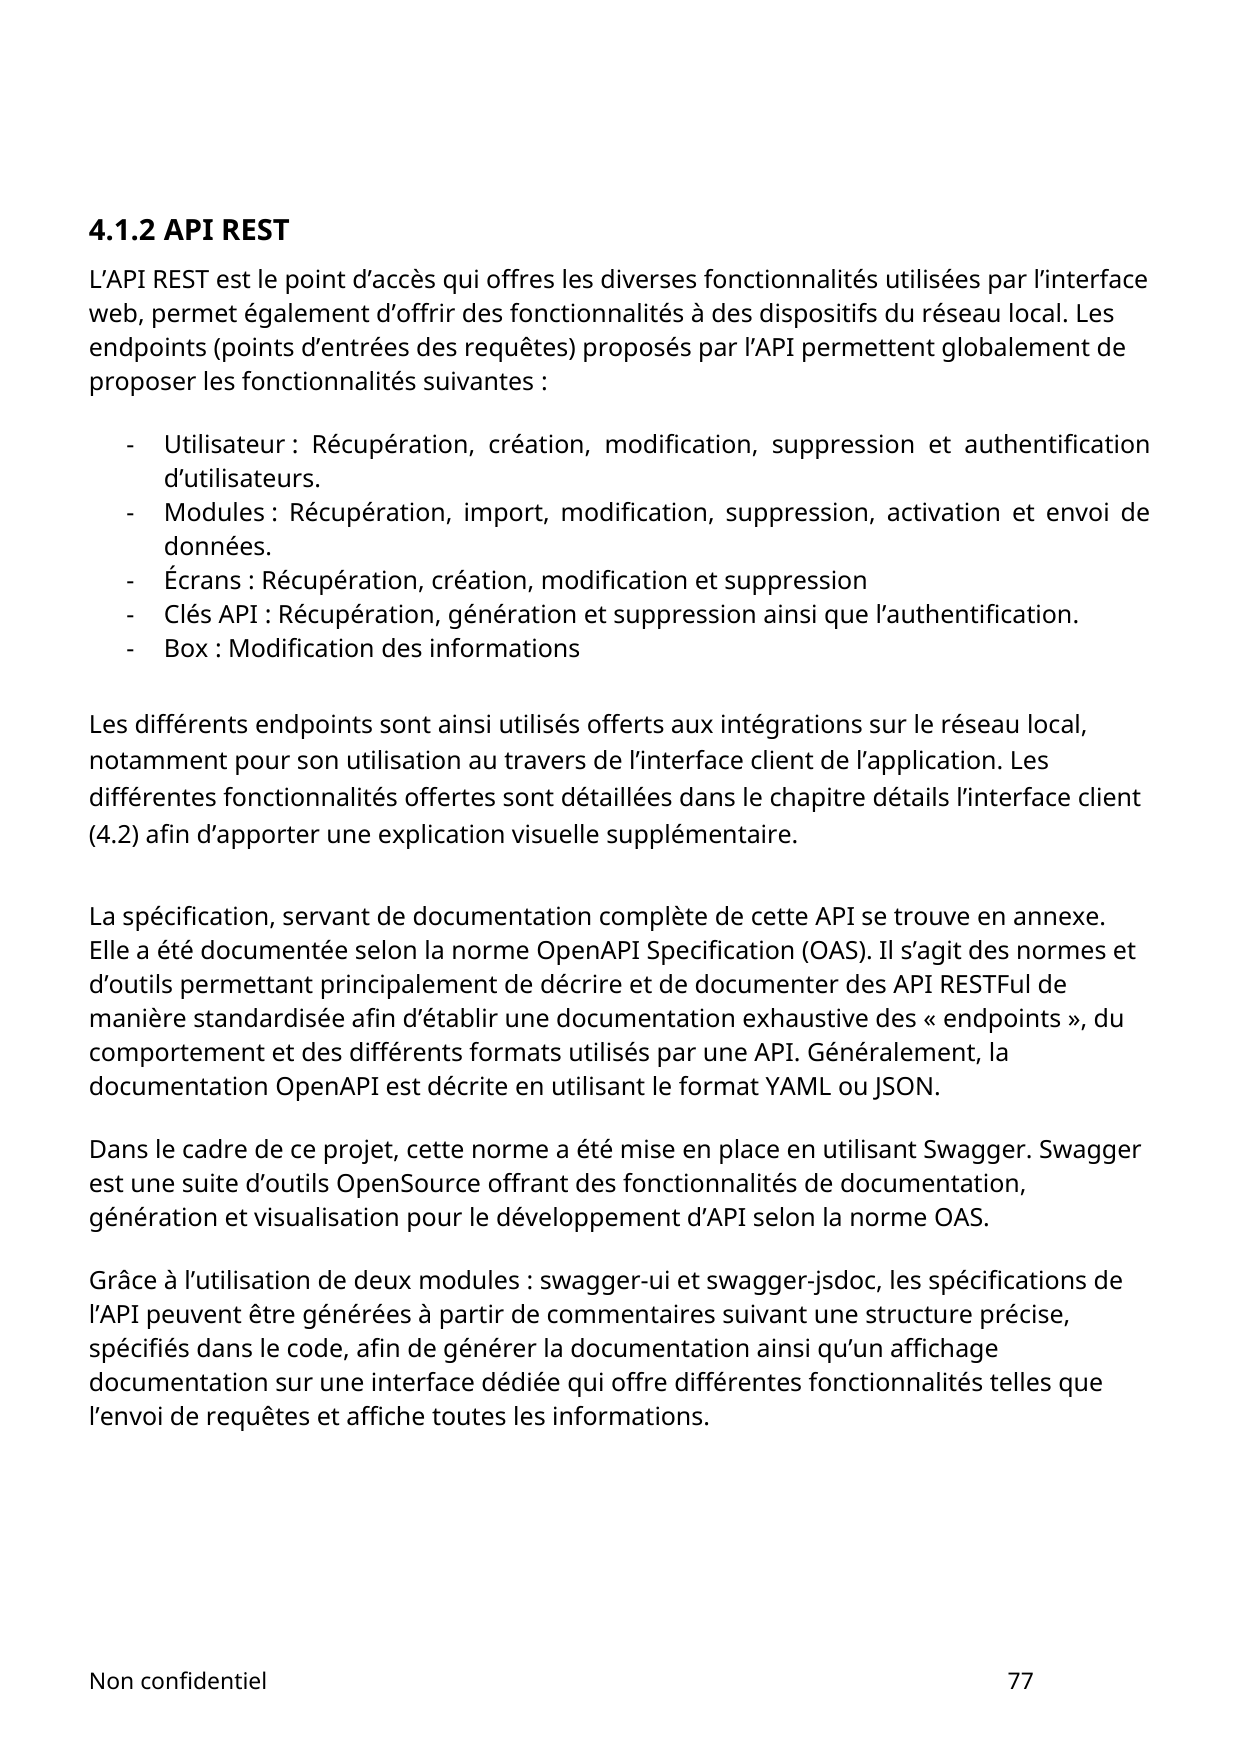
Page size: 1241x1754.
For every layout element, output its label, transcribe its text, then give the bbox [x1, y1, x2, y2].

list Écrans : Récupération, création, modification et suppression [126, 563, 1152, 597]
text Grâce à l’utilisation de deux modules : swagger-ui et swagger-jsdoc, les spécifications de l’API peuvent être générées à partir de commentaires suivant une structure précise, spécifiés dans le code, afin de générer la documentation ainsi qu’un affichage documentation sur une interface dédiée qui offre différentes fonctionnalités telles que l’envoi de requêtes et affiche toutes les informations. [89, 1263, 1152, 1433]
text Dans le cadre de ce projet, cette norme a été mise en place en utilisant Swagger. Swagger est une suite d’outils OpenSource offrant des fonctionnalités de documentation, génération et visualisation pour le développement d’API selon la norme OAS. [89, 1132, 1152, 1234]
subtitle API REST [89, 209, 1152, 249]
list Utilisateur : Récupération, création, modification, suppression et authentification d’utilisateurs. [126, 427, 1152, 495]
list Box : Modification des informations [126, 631, 1152, 665]
list Modules : Récupération, import, modification, suppression, activation et envoi de données. [126, 495, 1152, 563]
text Les différents endpoints sont ainsi utilisés offerts aux intégrations sur le réseau local, notamment pour son utilisation au travers de l’interface client de l’application. Les différentes fonctionnalités offertes sont détaillées dans le chapitre détails l’interface client (4.2) afin d’apporter une explication visuelle supplémentaire. [89, 706, 1152, 851]
text La spécification, servant de documentation complète de cette API se trouve en annexe. Elle a été documentée selon la norme OpenAPI Specification (OAS). Il s’agit des normes et d’outils permettant principalement de décrire et de documenter des API RESTFul de manière standardisée afin d’établir une documentation exhaustive des « endpoints », du comportement et des différents formats utilisés par une API. Généralement, la documentation OpenAPI est décrite en utilisant le format YAML ou JSON. [89, 899, 1152, 1103]
list Clés API : Récupération, génération et suppression ainsi que l’authentification. [126, 597, 1152, 631]
text L’API REST est le point d’accès qui offres les diverses fonctionnalités utilisées par l’interface web, permet également d’offrir des fonctionnalités à des dispositifs du réseau local. Les endpoints (points d’entrées des requêtes) proposés par l’API permettent globalement de proposer les fonctionnalités suivantes : [89, 262, 1152, 398]
